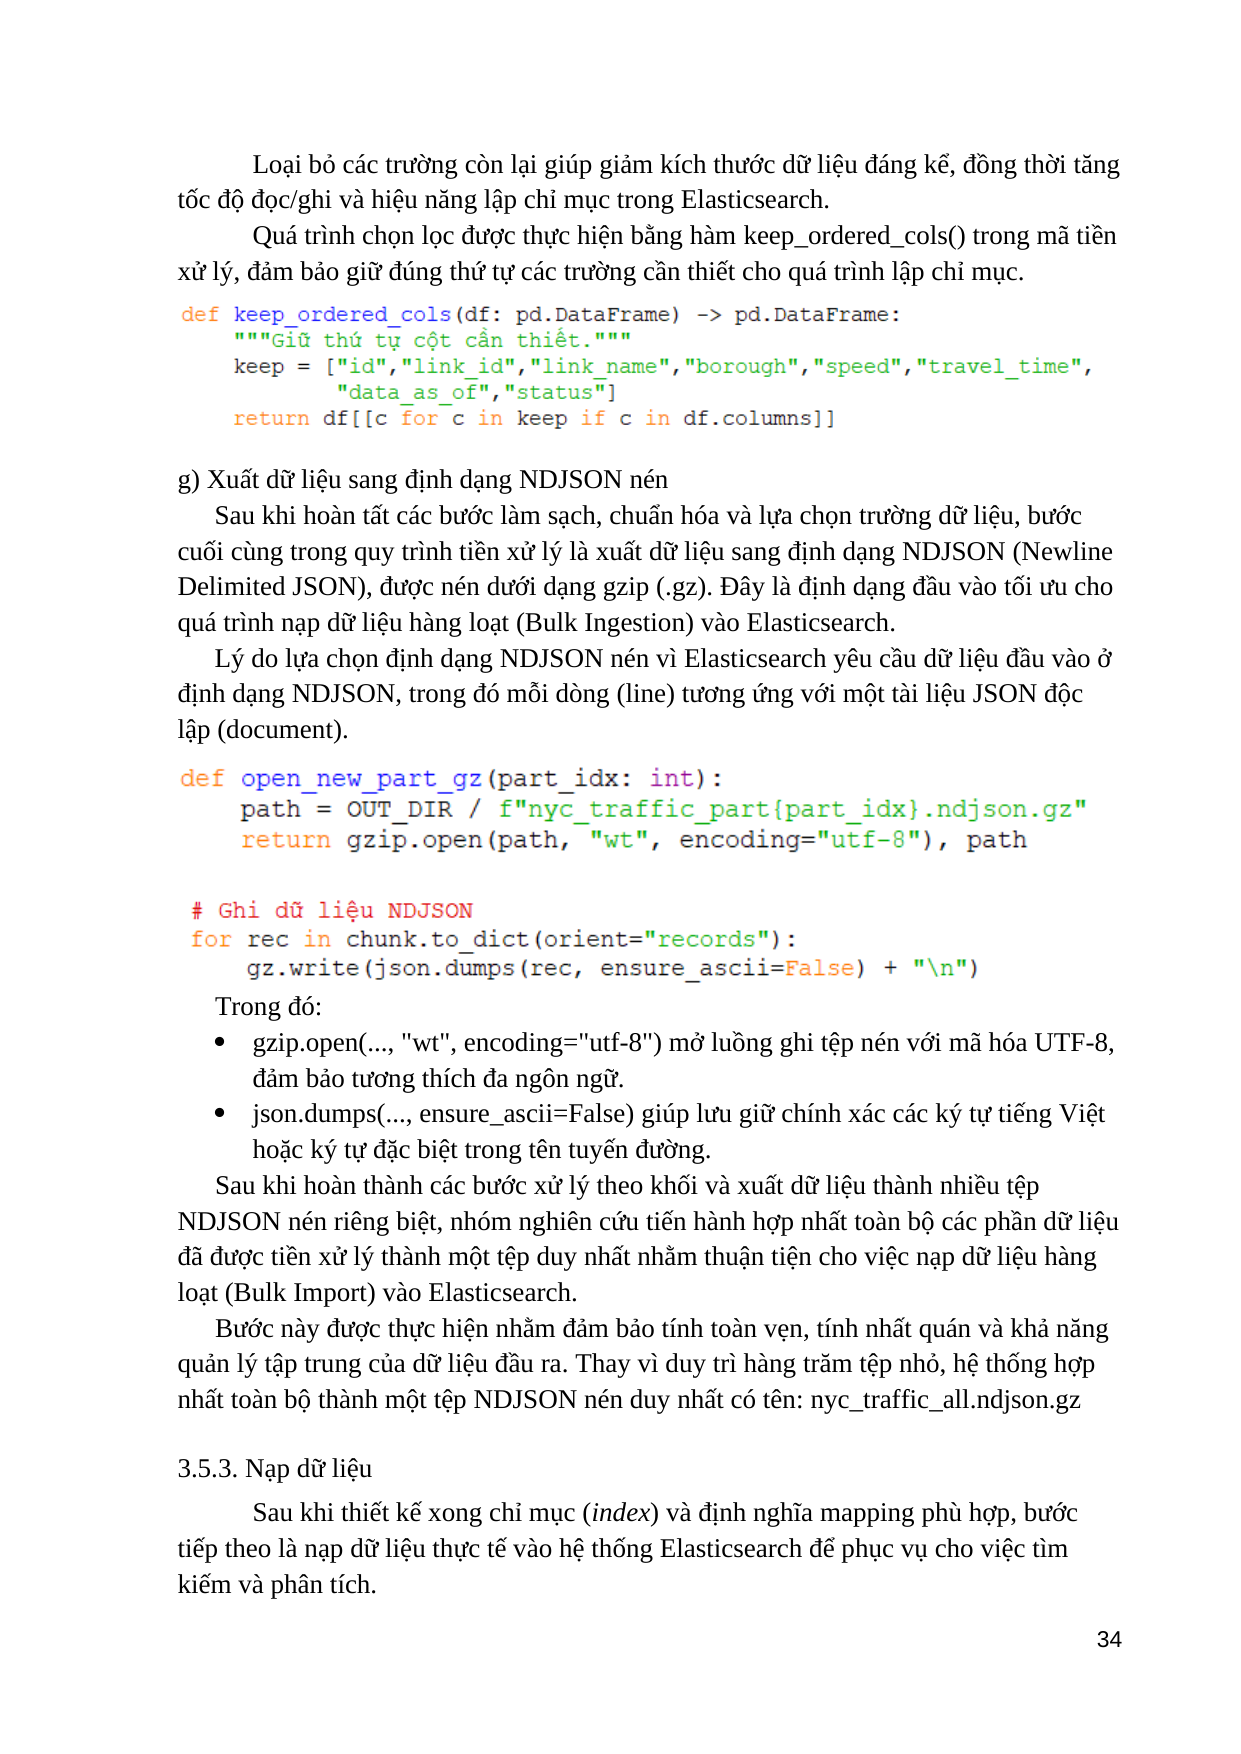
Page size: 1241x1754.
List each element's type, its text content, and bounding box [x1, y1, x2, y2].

text Quá trình chọn lọc được thực hiện bằng hàm keep_ordered_cols() trong mã tiền xử lý, đảm bảo giữ đúng thứ tự các trường cần thiết cho quá trình lập chỉ mục. [177, 219, 1122, 286]
subtitle 3.5.3. Nạp dữ liệu [177, 1452, 1122, 1483]
text Loại bỏ các trường còn lại giúp giảm kích thước dữ liệu đáng kể, đồng thời tăng tốc độ đọc/ghi và hiệu năng lập chỉ mục trong Elasticsearch. [177, 148, 1122, 214]
text Sau khi hoàn tất các bước làm sạch, chuẩn hóa và lựa chọn trường dữ liệu, bước cuối cùng trong quy trình tiền xử lý là xuất dữ liệu sang định dạng NDJSON (Newline Delimited JSON), được nén dưới dạng gzip (.gz). Đây là định dạng đầu vào tối ưu cho quá trình nạp dữ liệu hàng loạt (Bulk Ingestion) vào Elasticsearch. [177, 499, 1122, 637]
text Bước này được thực hiện nhằm đảm bảo tính toàn vẹn, tính nhất quán và khả năng quản lý tập trung của dữ liệu đầu ra. Thay vì duy trì hàng trăm tệp nhỏ, hệ thống hợp nhất toàn bộ thành một tệp NDJSON nén duy nhất có tên: nyc_traffic_all.ndjson.gz [177, 1312, 1122, 1414]
list gzip.open(..., "wt", encoding="utf-8") mở luồng ghi tệp nén với mã hóa UTF-8, đảm bảo tương thích đa ngôn ngữ. [215, 1026, 1122, 1093]
text Sau khi hoàn thành các bước xử lý theo khối và xuất dữ liệu thành nhiều tệp NDJSON nén riêng biệt, nhóm nghiên cứu tiến hành hợp nhất toàn bộ các phần dữ liệu đã được tiền xử lý thành một tệp duy nhất nhằm thuận tiện cho việc nạp dữ liệu hàng loạt (Bulk Import) vào Elasticsearch. [177, 1169, 1122, 1307]
picture [179, 892, 1120, 987]
text Trong đó: [177, 990, 1122, 1021]
list json.dumps(..., ensure_ascii=False) giúp lưu giữ chính xác các ký tự tiếng Việt hoặc ký tự đặc biệt trong tên tuyến đường. [215, 1097, 1122, 1164]
picture [179, 290, 1120, 460]
picture [179, 749, 1120, 889]
text Lý do lựa chọn định dạng NDJSON nén vì Elasticsearch yêu cầu dữ liệu đầu vào ở định dạng NDJSON, trong đó mỗi dòng (line) tương ứng với một tài liệu JSON độc lập (document). [177, 642, 1122, 744]
text g) Xuất dữ liệu sang định dạng NDJSON nén [177, 463, 1122, 494]
text Sau khi thiết kế xong chỉ mục (index) và định nghĩa mapping phù hợp, bước tiếp theo là nạp dữ liệu thực tế vào hệ thống Elasticsearch để phục vụ cho việc tìm kiếm và phân tích. [177, 1496, 1122, 1599]
